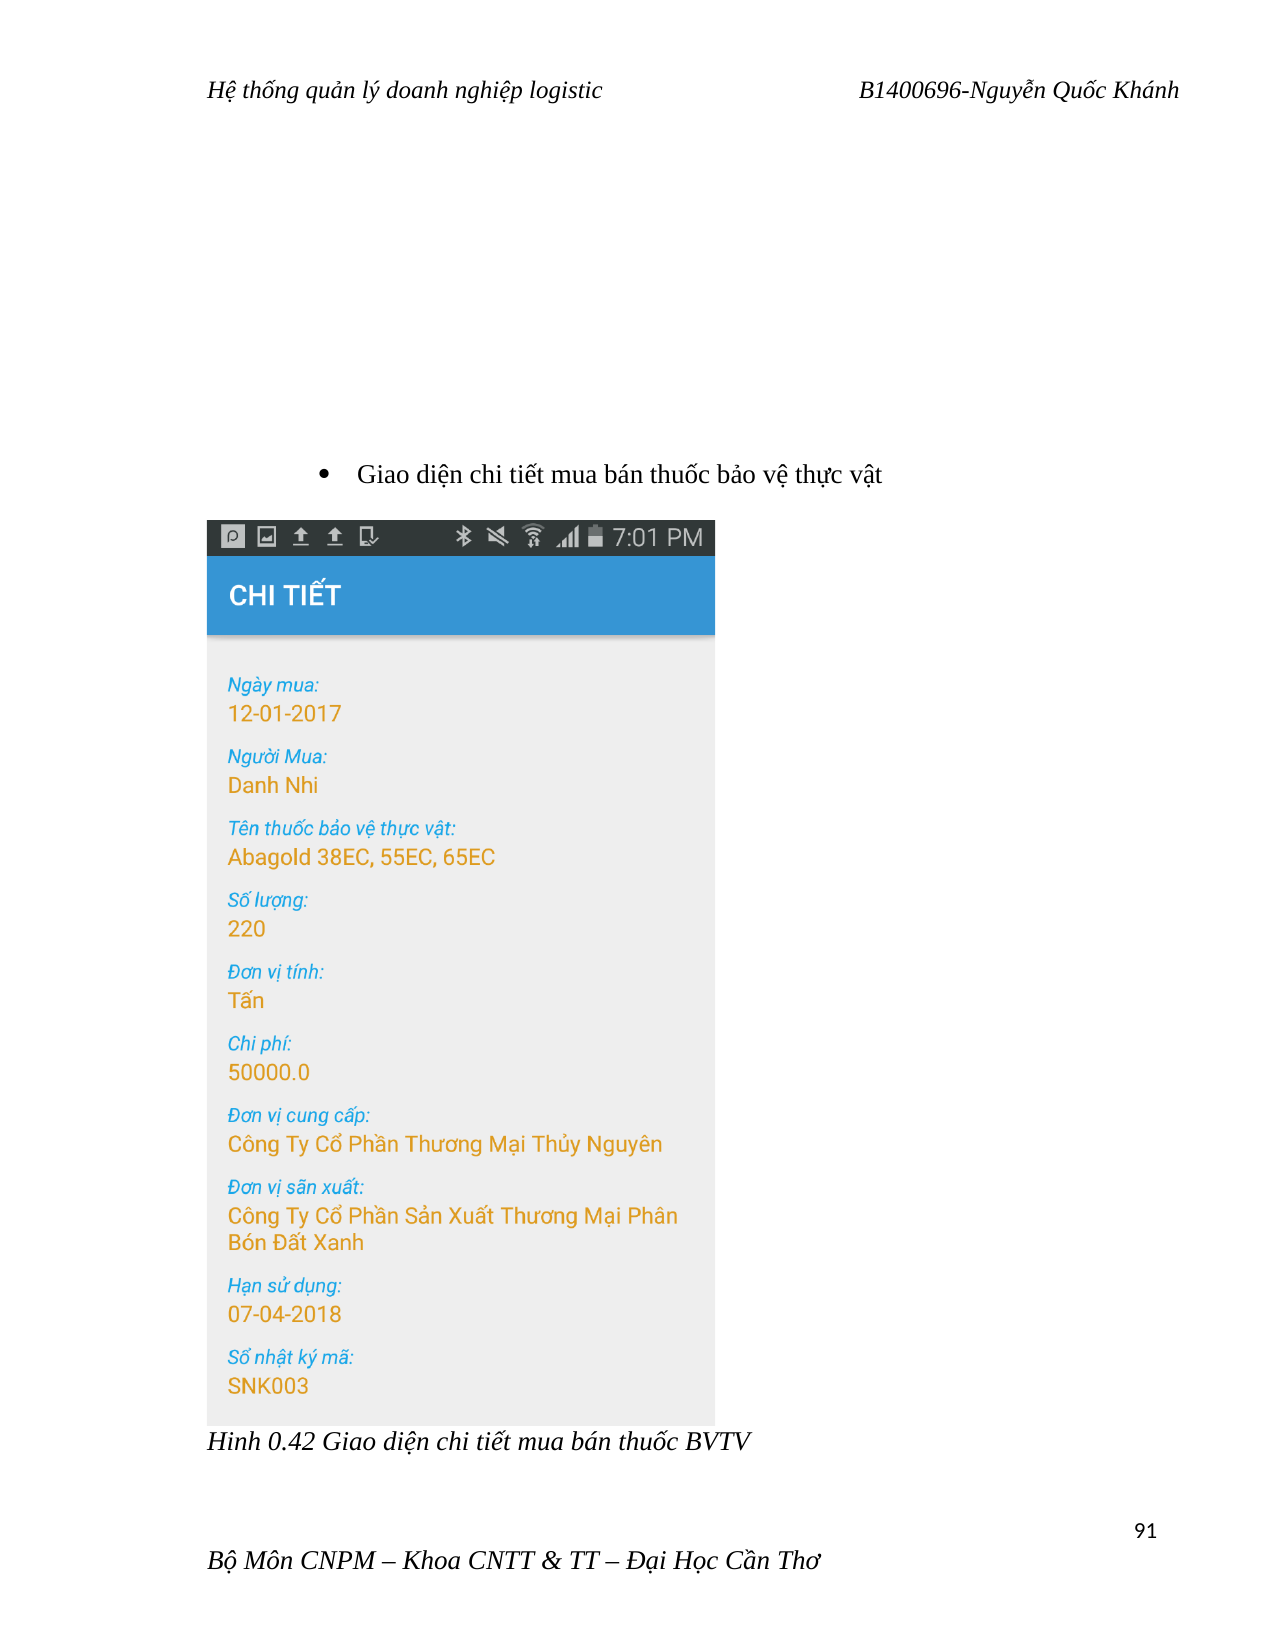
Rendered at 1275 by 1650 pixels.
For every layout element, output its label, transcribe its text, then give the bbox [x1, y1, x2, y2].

picture [206, 520, 716, 1426]
list Giao diện chi tiết mua bán thuốc bảo vệ thực vật [319, 458, 1157, 490]
text Hinh 0.42 Giao diện chi tiết mua bán thuốc BVTV [207, 1425, 1157, 1456]
